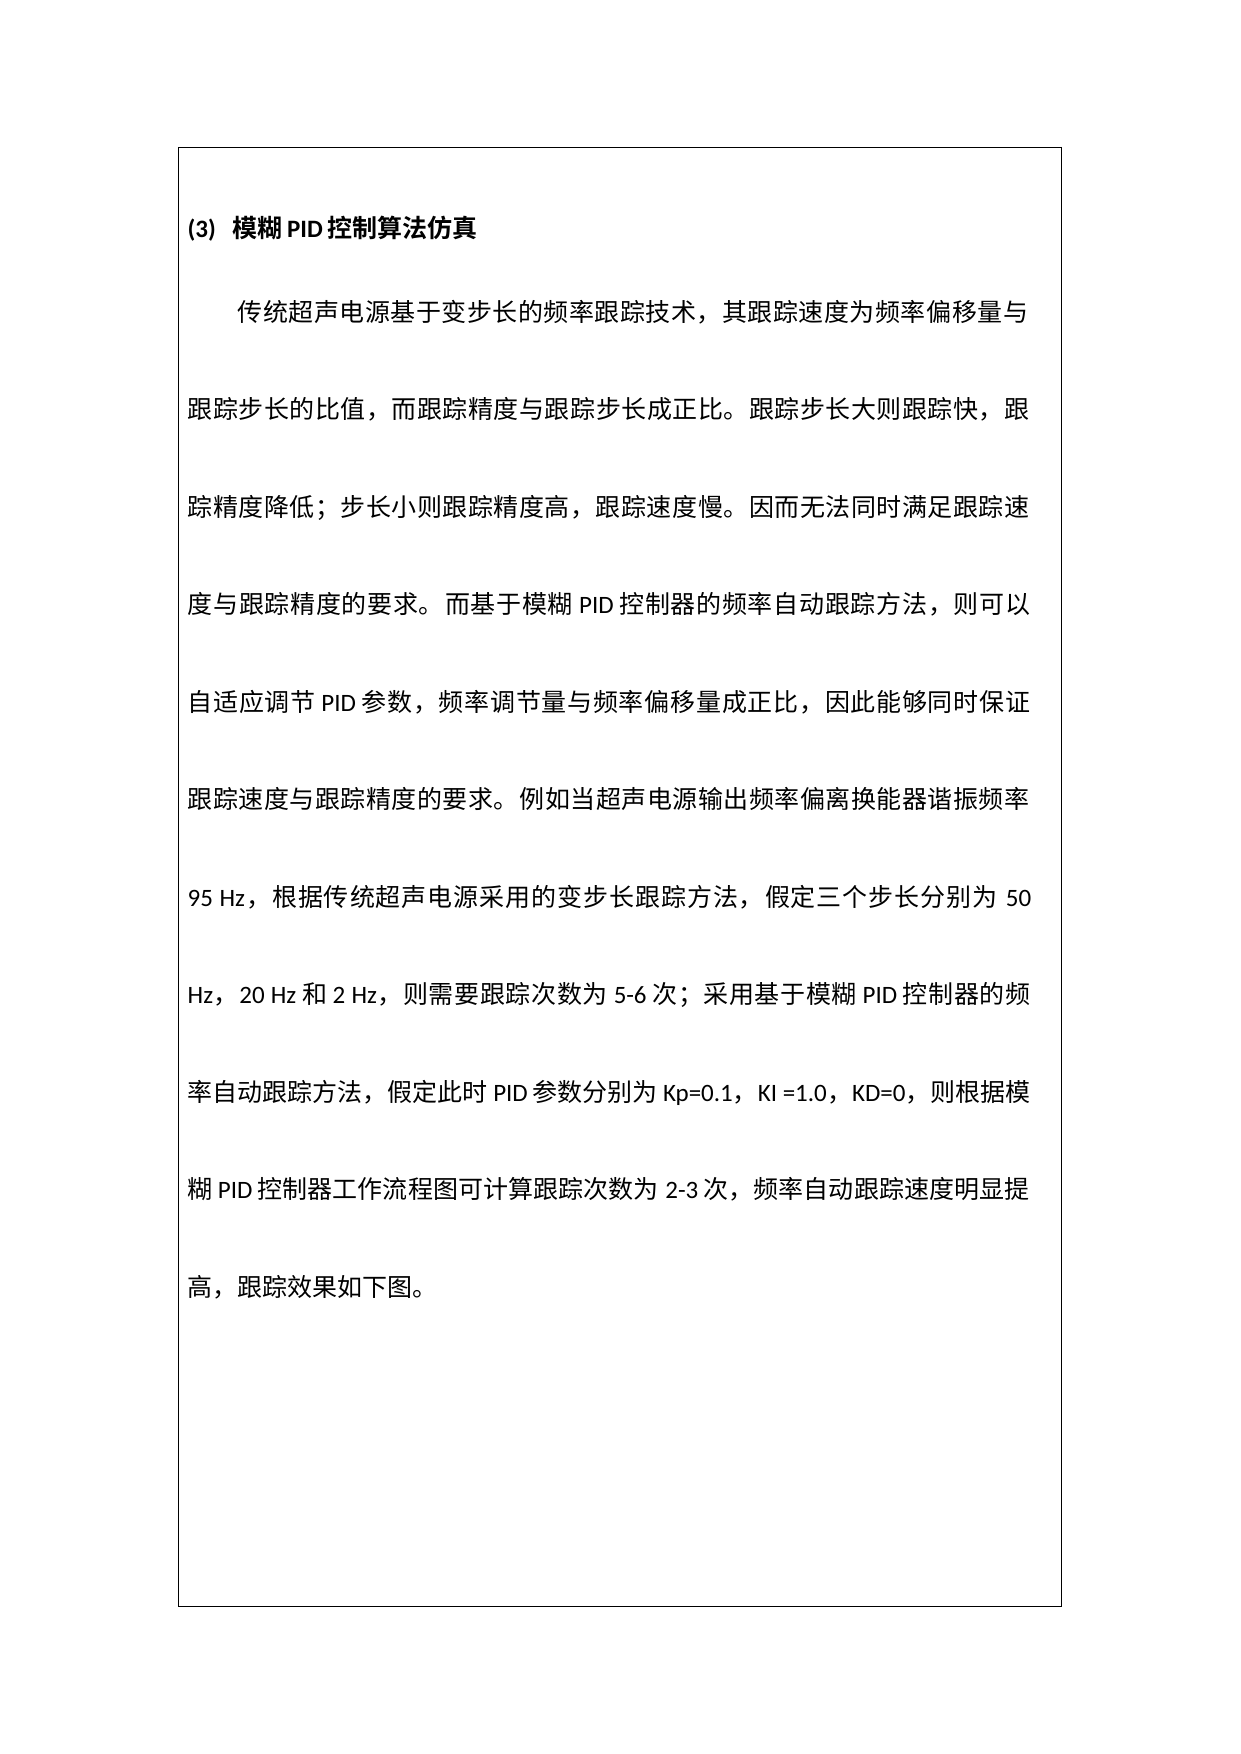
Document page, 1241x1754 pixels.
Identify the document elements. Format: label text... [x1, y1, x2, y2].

list 传统超声电源基于变步长的频率跟踪技术，其跟踪速度为频率偏移量与跟踪步长的比值，而跟踪精度与跟踪步长成正比。跟踪步长大则跟踪快，跟踪精度降低；步长小则跟踪精度高，跟踪速度慢。因而无法同时满足跟踪速度与跟踪精度的要求。而基于模糊PID控制器的频率自动跟踪方法，则可以自适应调节PID参数，频率调节量与频率偏移量成正比，因此能够同时保证跟踪速度与跟踪精度的要求。例如当超声电源输出频率偏离换能器谐振频率95 Hz，根据传统超声电源采用的变步长跟踪方法，假定三个步长分别为50 Hz，20 Hz和2 Hz，则需要跟踪次数为5-6次；采用基于模糊PID控制器的频率自动跟踪方法，假定此时PID参数分别为Kp=0.1，KI =1.0，KD=0，则根据模糊PID控制器工作流程图可计算跟踪次数为2-3次，频率自动跟踪速度明显提高，跟踪效果如下图。 [187, 278, 1031, 1318]
list 模糊PID控制算法仿真 [187, 194, 1031, 259]
